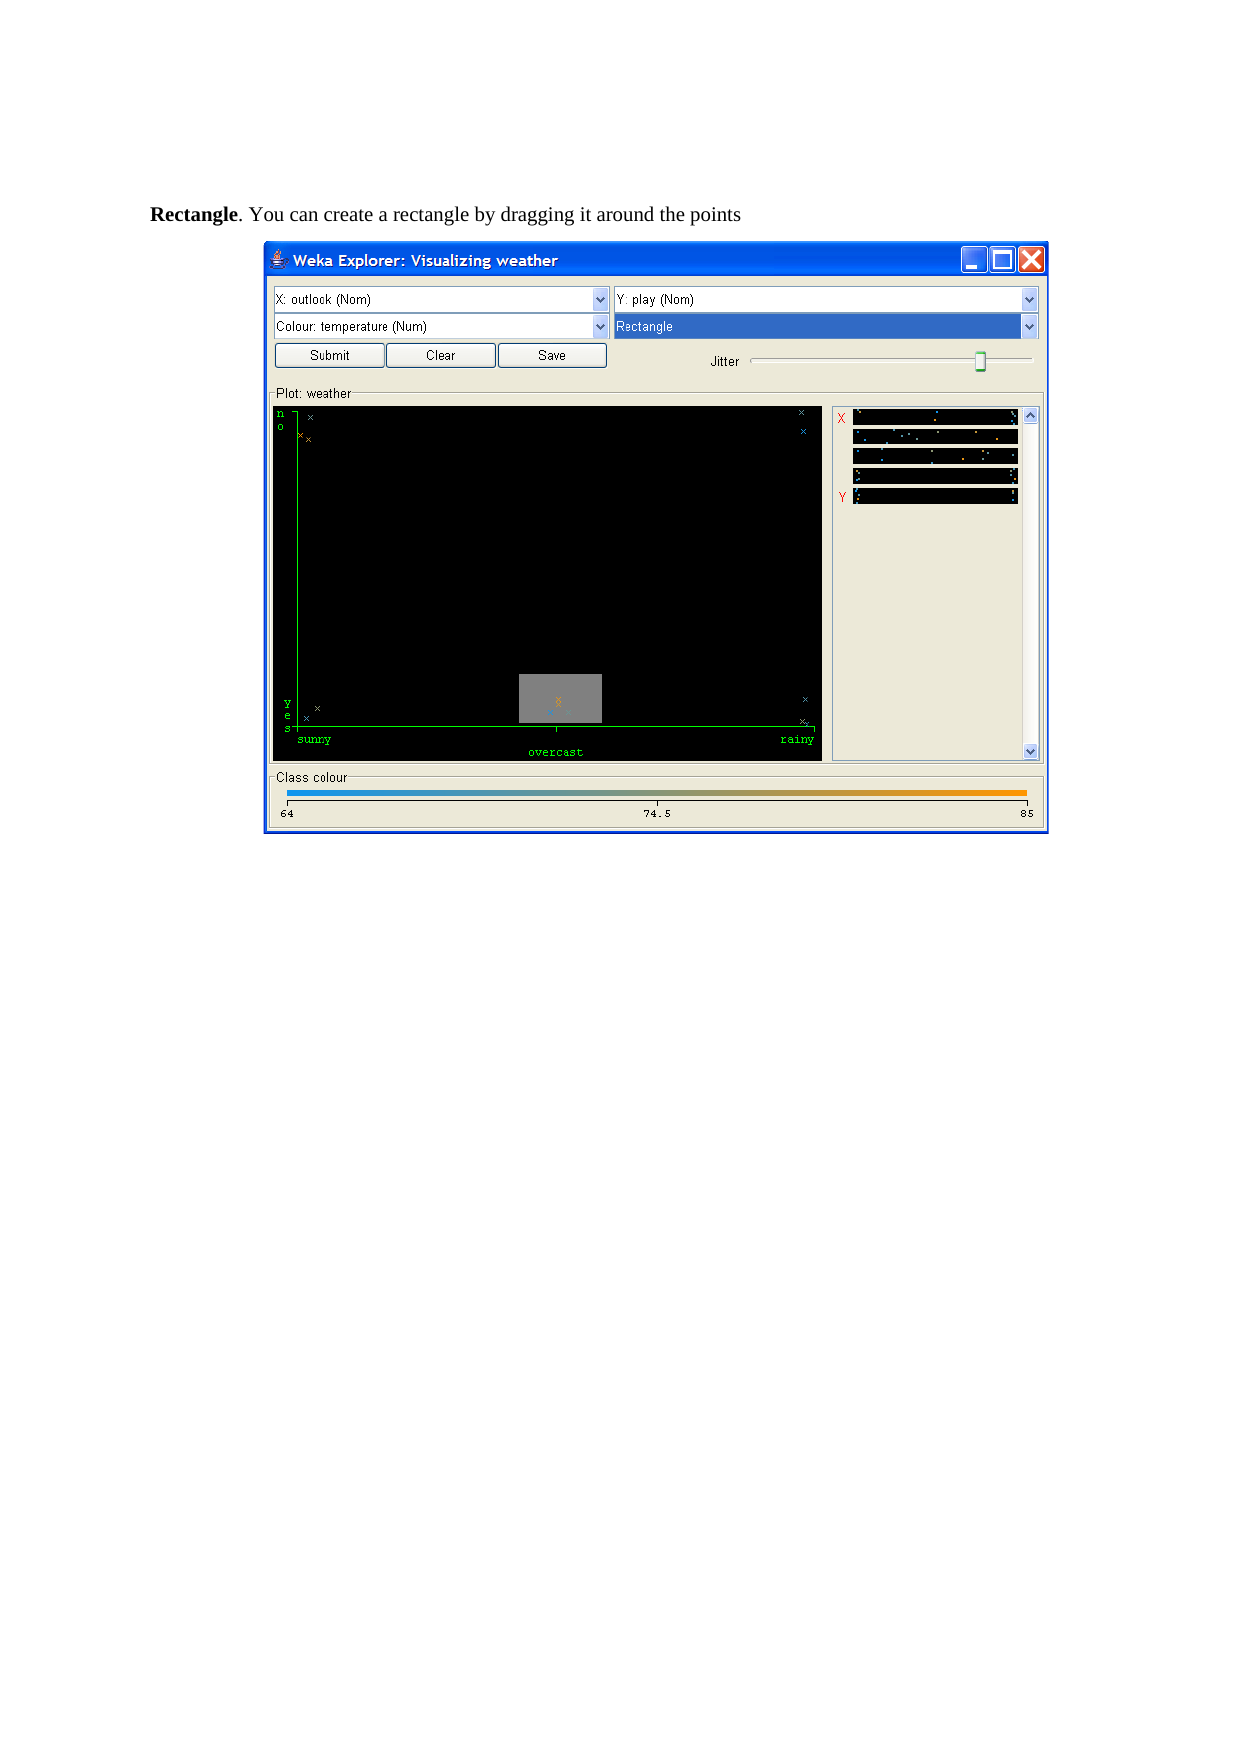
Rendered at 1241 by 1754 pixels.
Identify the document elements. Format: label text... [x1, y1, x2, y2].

text Rectangle. You can create a rectangle by dragging it around the points [150, 202, 1090, 226]
